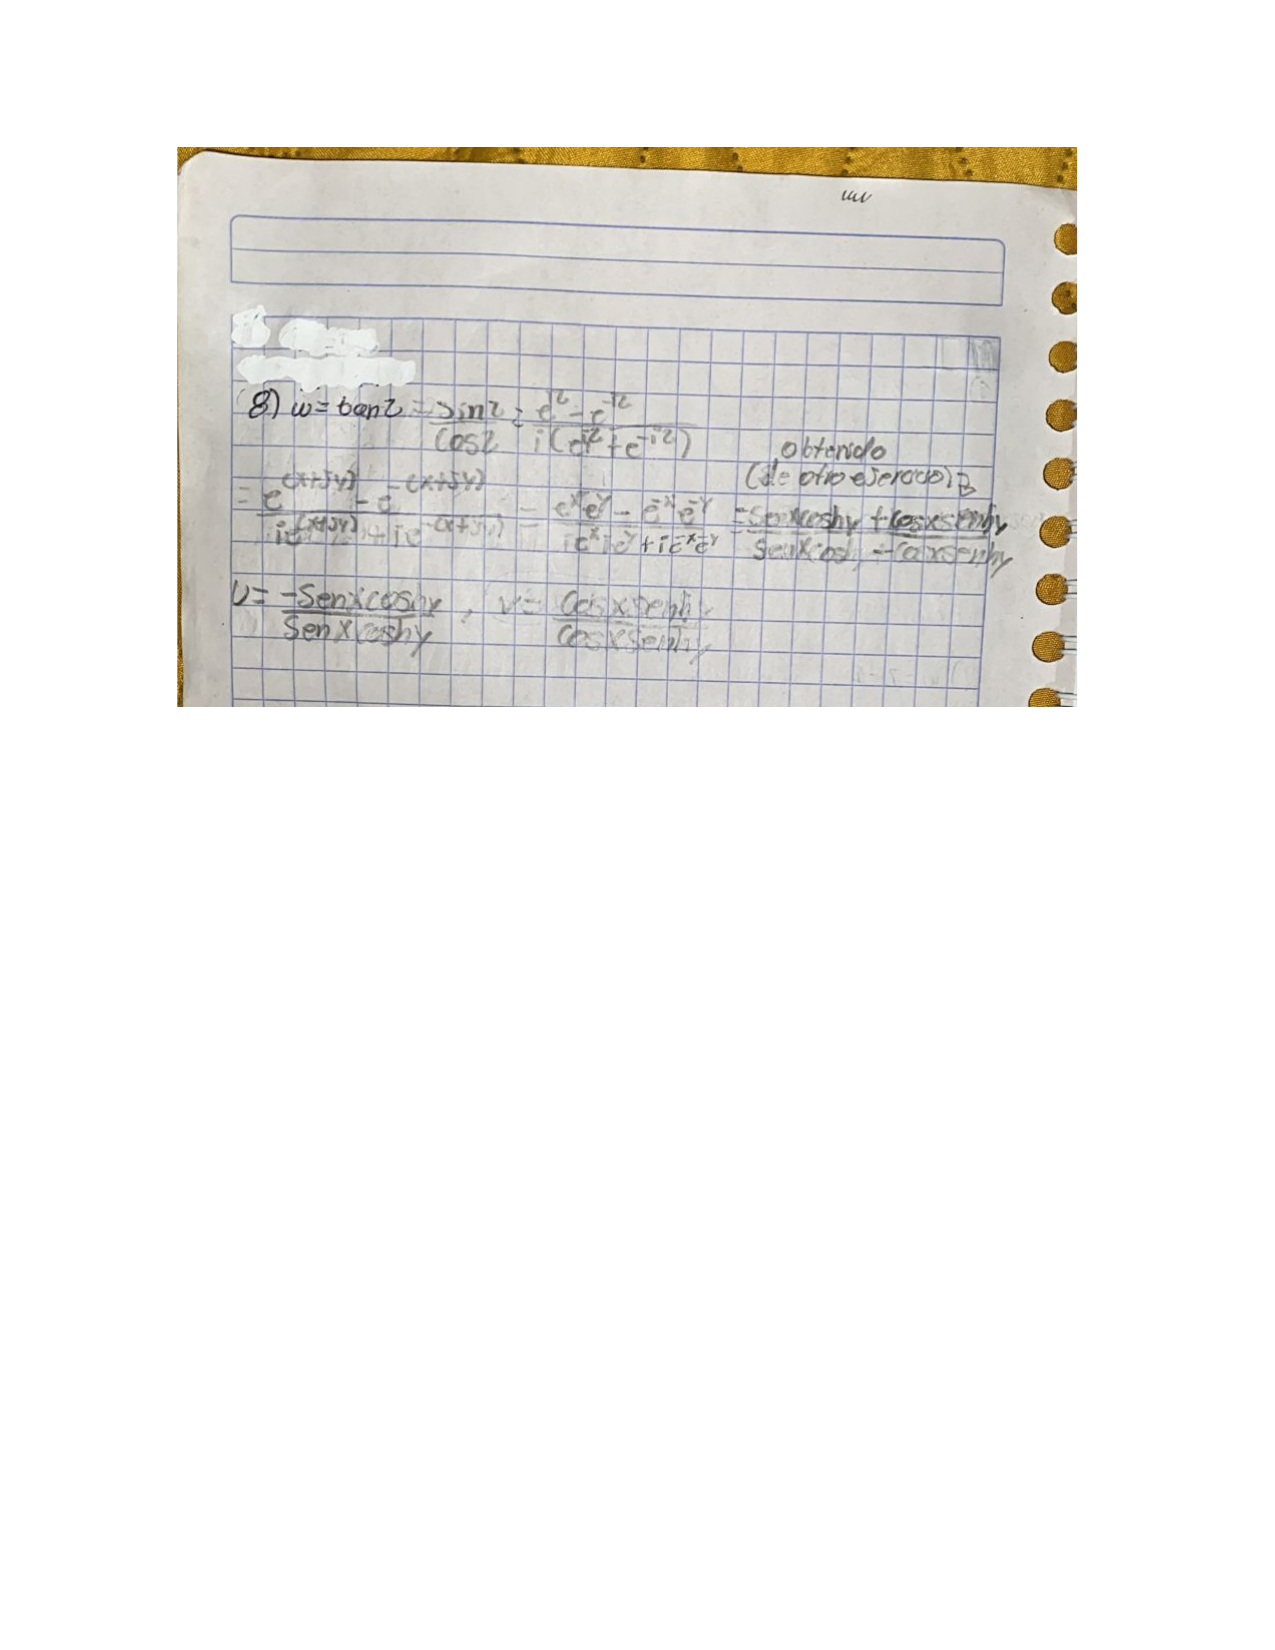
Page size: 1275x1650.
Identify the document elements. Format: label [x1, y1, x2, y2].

picture [177, 147, 1078, 707]
